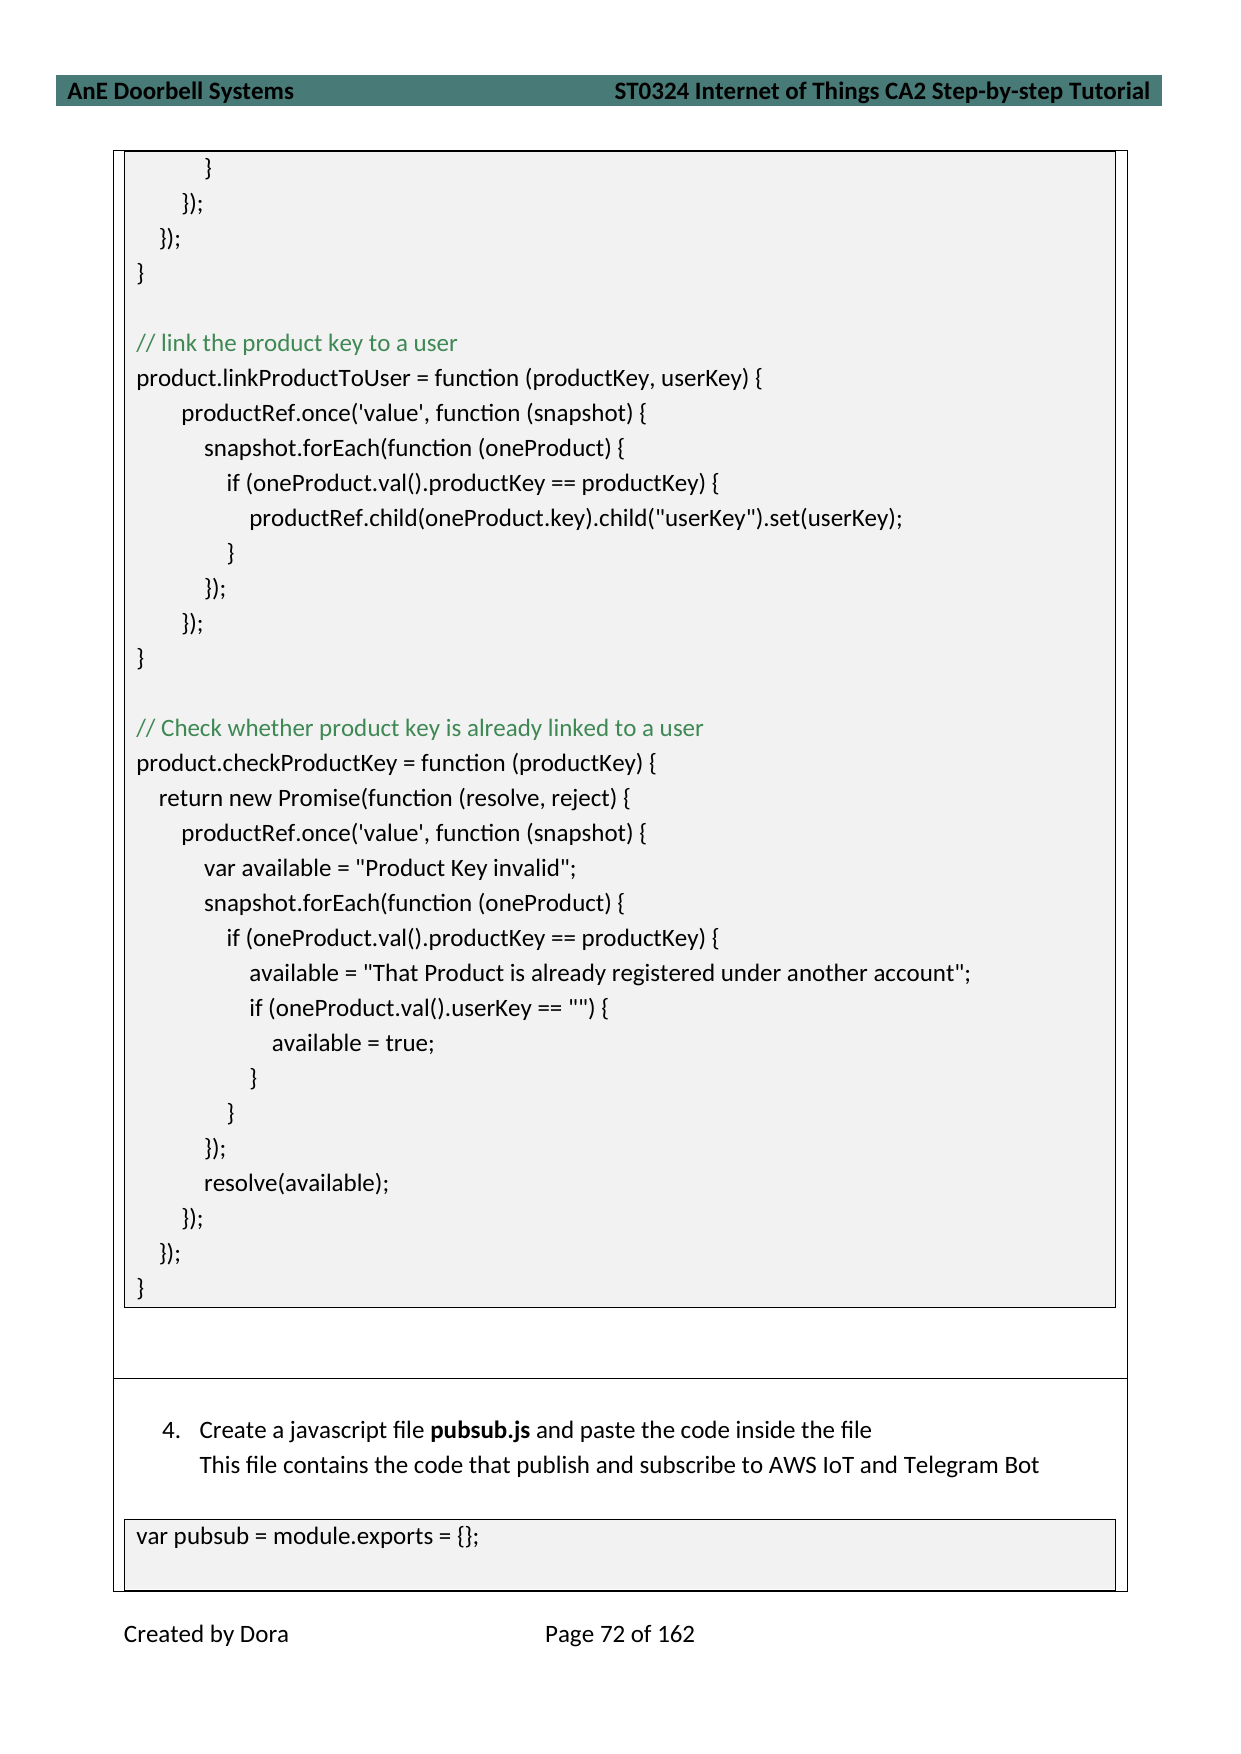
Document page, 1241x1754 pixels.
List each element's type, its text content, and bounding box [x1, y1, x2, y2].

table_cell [114, 151, 1127, 1378]
